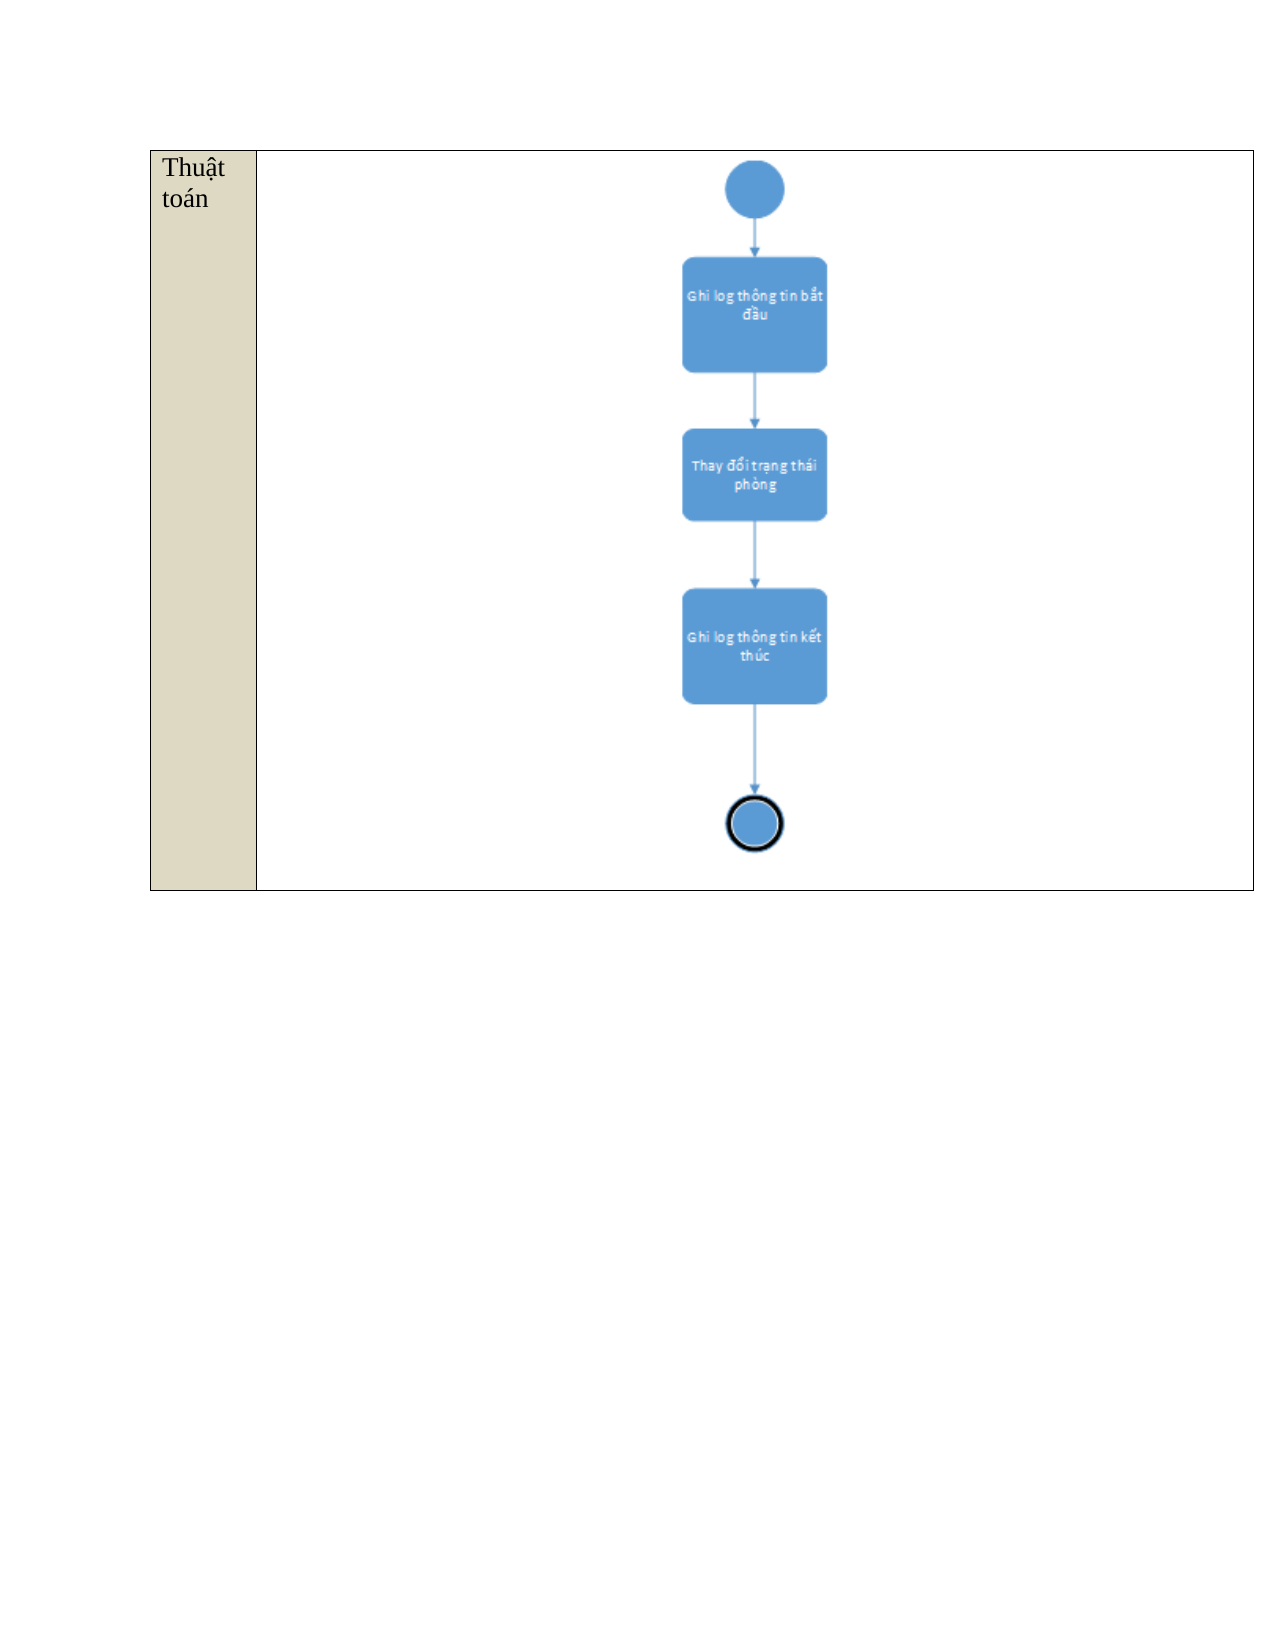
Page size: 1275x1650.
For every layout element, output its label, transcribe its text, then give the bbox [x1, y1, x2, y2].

picture [681, 151, 829, 890]
table_cell Thuật toán [151, 151, 256, 890]
table_cell [829, 151, 1253, 890]
table_cell [257, 151, 681, 890]
